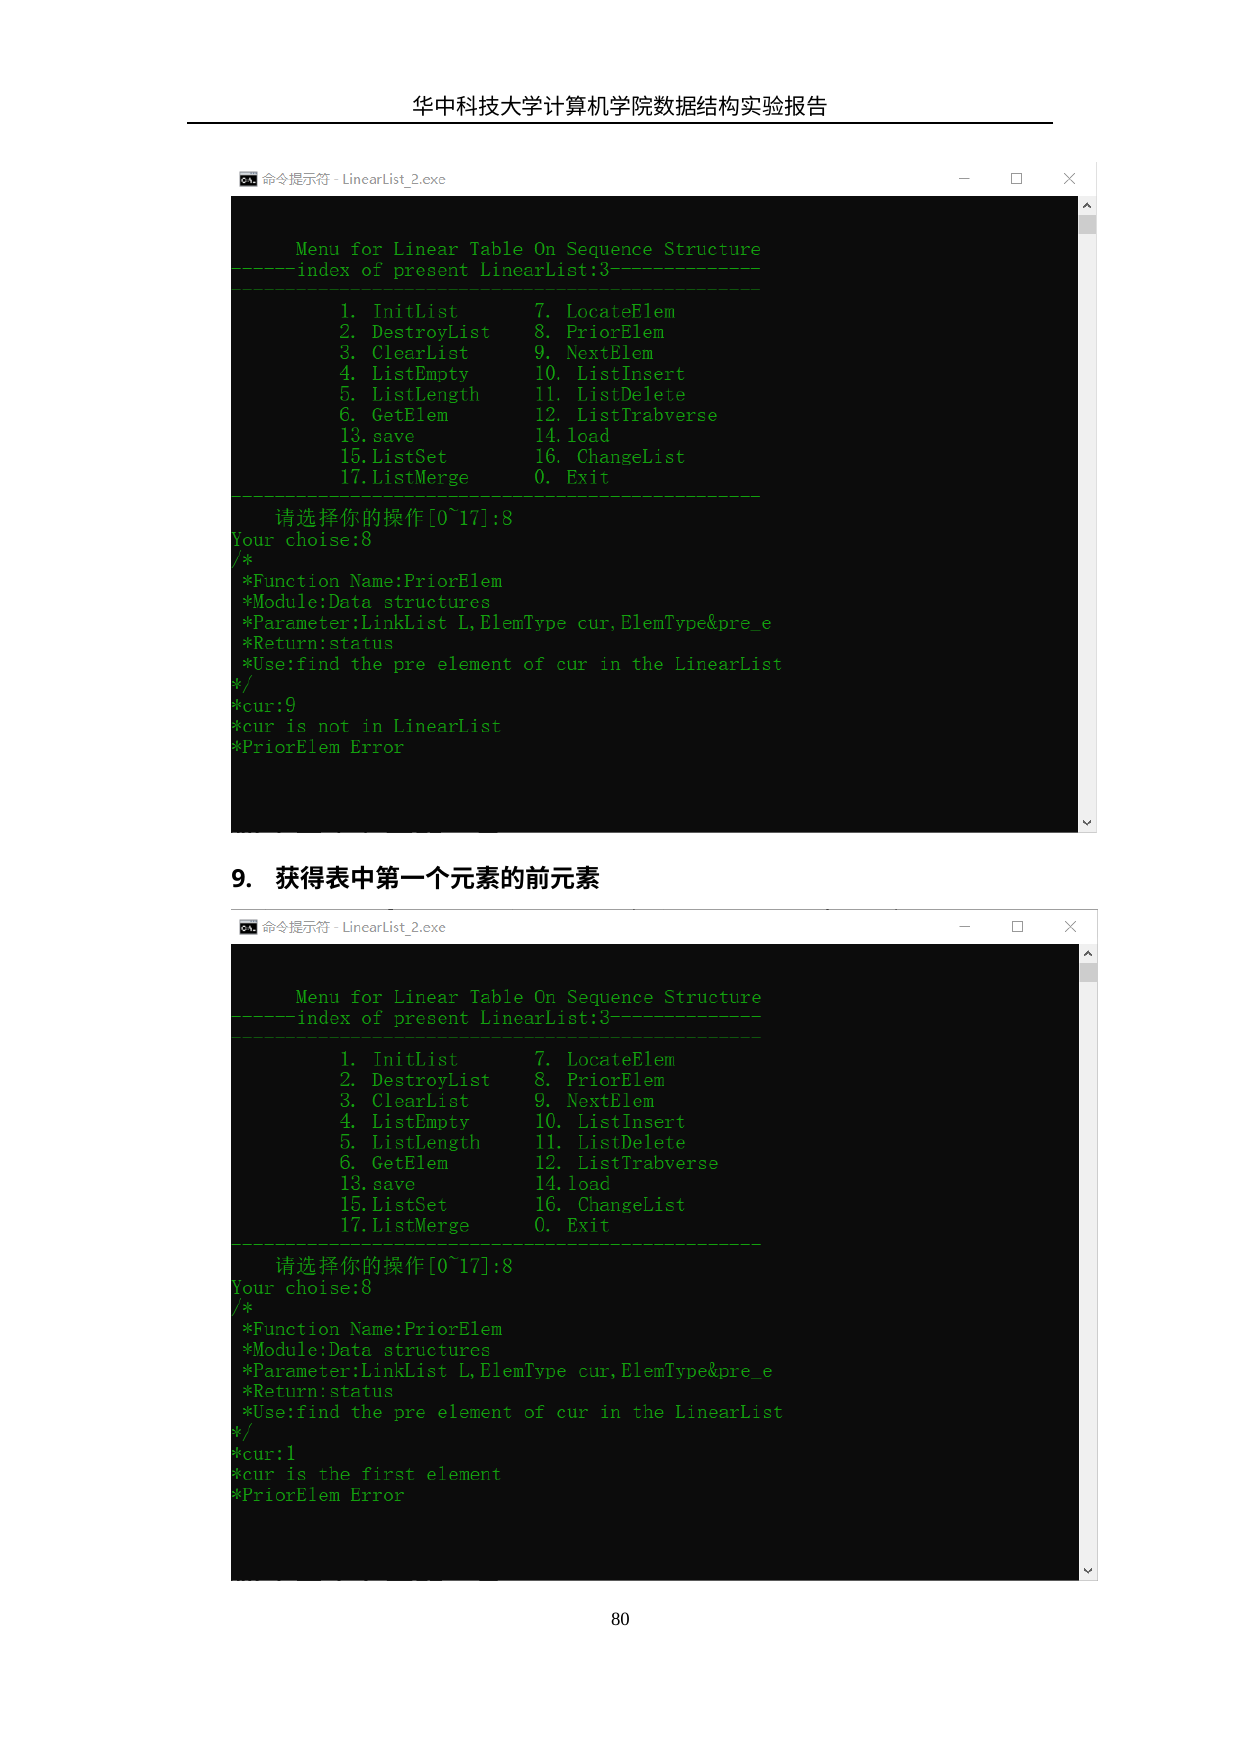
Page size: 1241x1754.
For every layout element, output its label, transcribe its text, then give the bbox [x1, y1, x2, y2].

picture [231, 162, 1097, 833]
list 获得表中第一个元素的前元素 [187, 844, 1053, 909]
picture [231, 909, 1098, 1581]
